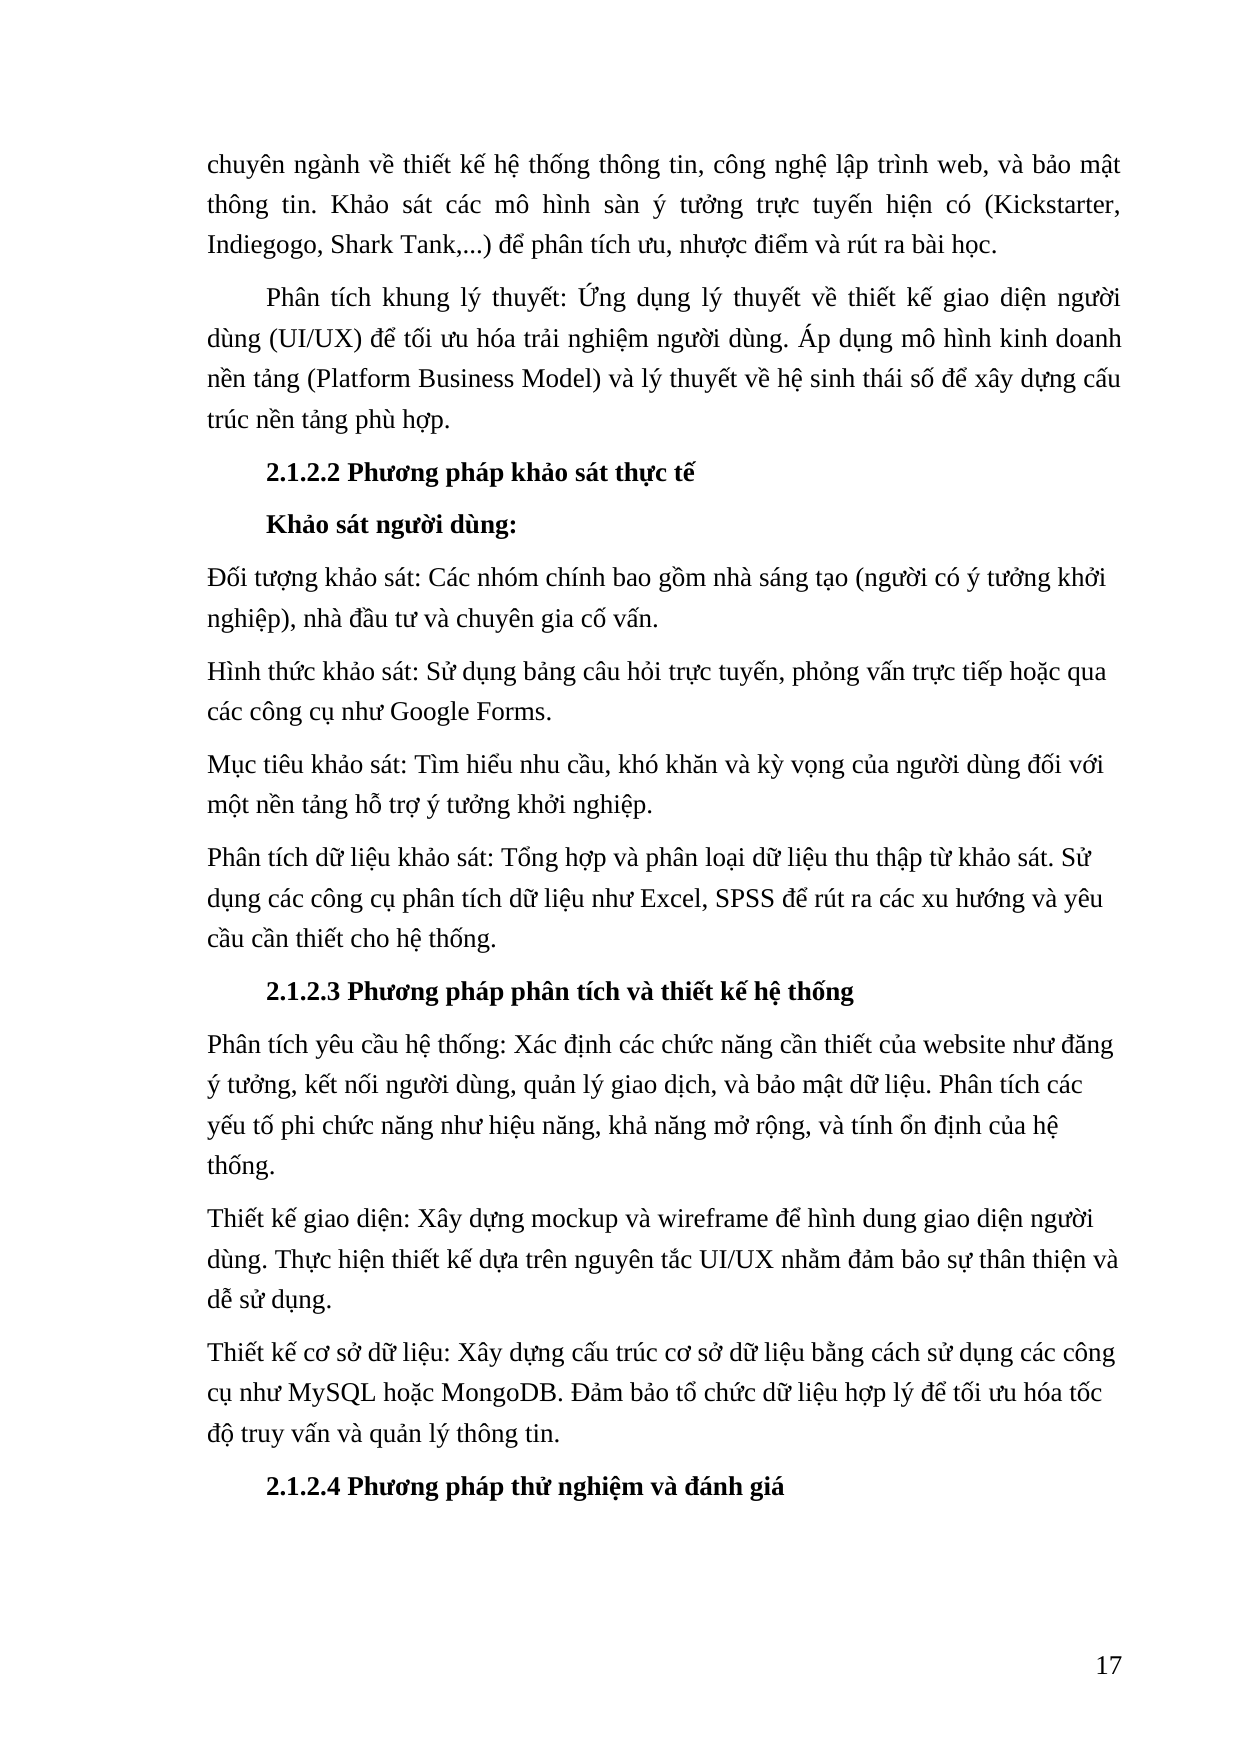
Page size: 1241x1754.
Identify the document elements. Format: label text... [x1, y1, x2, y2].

text Phân tích dữ liệu khảo sát: Tổng hợp và phân loại dữ liệu thu thập từ khảo sát. Sử dụng các công cụ phân tích dữ liệu như Excel, SPSS để rút ra các xu hướng và yêu cầu cần thiết cho hệ thống. [207, 841, 1122, 953]
text Thiết kế cơ sở dữ liệu: Xây dựng cấu trúc cơ sở dữ liệu bằng cách sử dụng các công cụ như MySQL hoặc MongoDB. Đảm bảo tổ chức dữ liệu hợp lý để tối ưu hóa tốc độ truy vấn và quản lý thông tin. [207, 1336, 1122, 1448]
text Đối tượng khảo sát: Các nhóm chính bao gồm nhà sáng tạo (người có ý tưởng khởi nghiệp), nhà đầu tư và chuyên gia cố vấn. [207, 561, 1122, 633]
text Phân tích yêu cầu hệ thống: Xác định các chức năng cần thiết của website như đăng ý tưởng, kết nối người dùng, quản lý giao dịch, và bảo mật dữ liệu. Phân tích các yếu tố phi chức năng như hiệu năng, khả năng mở rộng, và tính ổn định của hệ thống. [207, 1028, 1122, 1181]
text Mục tiêu khảo sát: Tìm hiểu nhu cầu, khó khăn và kỳ vọng của người dùng đối với một nền tảng hỗ trợ ý tưởng khởi nghiệp. [207, 748, 1122, 820]
text Thiết kế giao diện: Xây dựng mockup và wireframe để hình dung giao diện người dùng. Thực hiện thiết kế dựa trên nguyên tắc UI/UX nhằm đảm bảo sự thân thiện và dễ sử dụng. [207, 1202, 1122, 1314]
text Phân tích khung lý thuyết: Ứng dụng lý thuyết về thiết kế giao diện người dùng (UI/UX) để tối ưu hóa trải nghiệm người dùng. Áp dụng mô hình kinh doanh nền tảng (Platform Business Model) và lý thuyết về hệ sinh thái số để xây dựng cấu trúc nền tảng phù hợp. [207, 281, 1122, 434]
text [207, 148, 1122, 260]
text 2.1.2.3 Phương pháp phân tích và thiết kế hệ thống [207, 975, 1122, 1006]
text 2.1.2.2 Phương pháp khảo sát thực tế [207, 456, 1122, 487]
text 2.1.2.4 Phương pháp thử nghiệm và đánh giá [207, 1470, 1122, 1501]
text Hình thức khảo sát: Sử dụng bảng câu hỏi trực tuyến, phỏng vấn trực tiếp hoặc qua các công cụ như Google Forms. [207, 655, 1122, 726]
text Khảo sát người dùng: [207, 508, 1122, 540]
